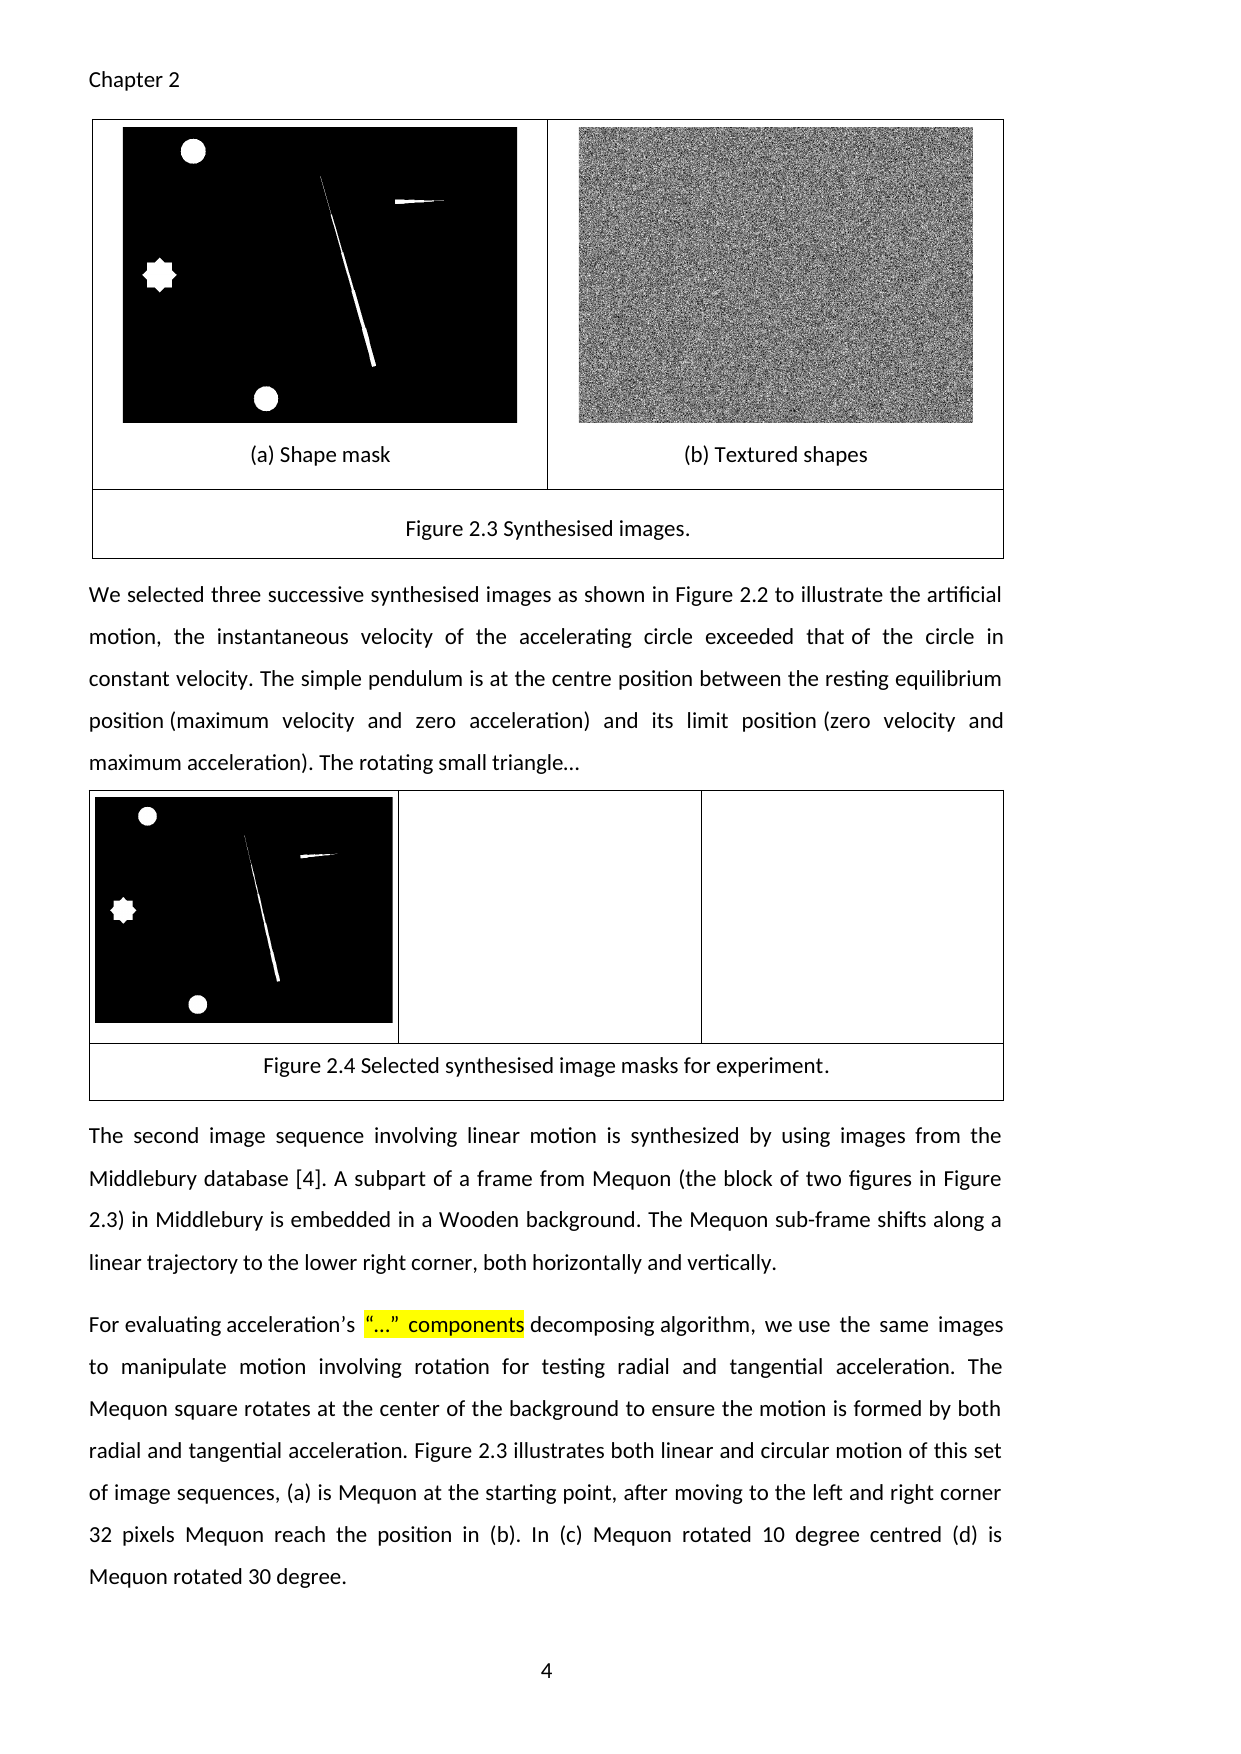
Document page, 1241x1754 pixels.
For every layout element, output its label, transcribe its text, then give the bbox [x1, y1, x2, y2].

picture [122, 127, 518, 423]
table_header [90, 791, 398, 1043]
text The second image sequence involving linear motion is synthesized by using images from the Middlebury database [4]. A subpart of a frame from Mequon (the block of two figures in Figure 2.3) in Middlebury is embedded in a Wooden background. The Mequon sub-frame shifts along a linear trajectory to the lower right corner, both horizontally and vertically. [89, 1122, 1004, 1276]
table_header (a) Shape mask [93, 120, 547, 489]
text For evaluating acceleration’s “…” components decomposing algorithm, we use the same images to manipulate motion involving rotation for testing radial and tangential acceleration. The Mequon square rotates at the center of the background to ensure the motion is formed by both radial and tangential acceleration. Figure 2.3 illustrates both linear and circular motion of this set of image sequences, (a) is Mequon at the starting point, after moving to the left and right corner 32 pixels Mequon reach the position in (b). In (c) Mequon rotated 10 degree centred (d) is Mequon rotated 30 degree. [89, 1310, 1004, 1590]
picture [95, 797, 393, 1023]
table_header (b) Textured shapes [548, 120, 1003, 489]
table_header [702, 791, 1003, 1043]
picture [578, 127, 973, 423]
text We selected three successive synthesised images as shown in Figure 2.2 to illustrate the artificial motion, the instantaneous velocity of the accelerating circle exceeded that of the circle in constant velocity. The simple pendulum is at the centre position between the resting equilibrium position (maximum velocity and zero acceleration) and its limit position (zero velocity and maximum acceleration). The rotating small triangle… [89, 580, 1004, 776]
table_header [399, 791, 701, 1043]
